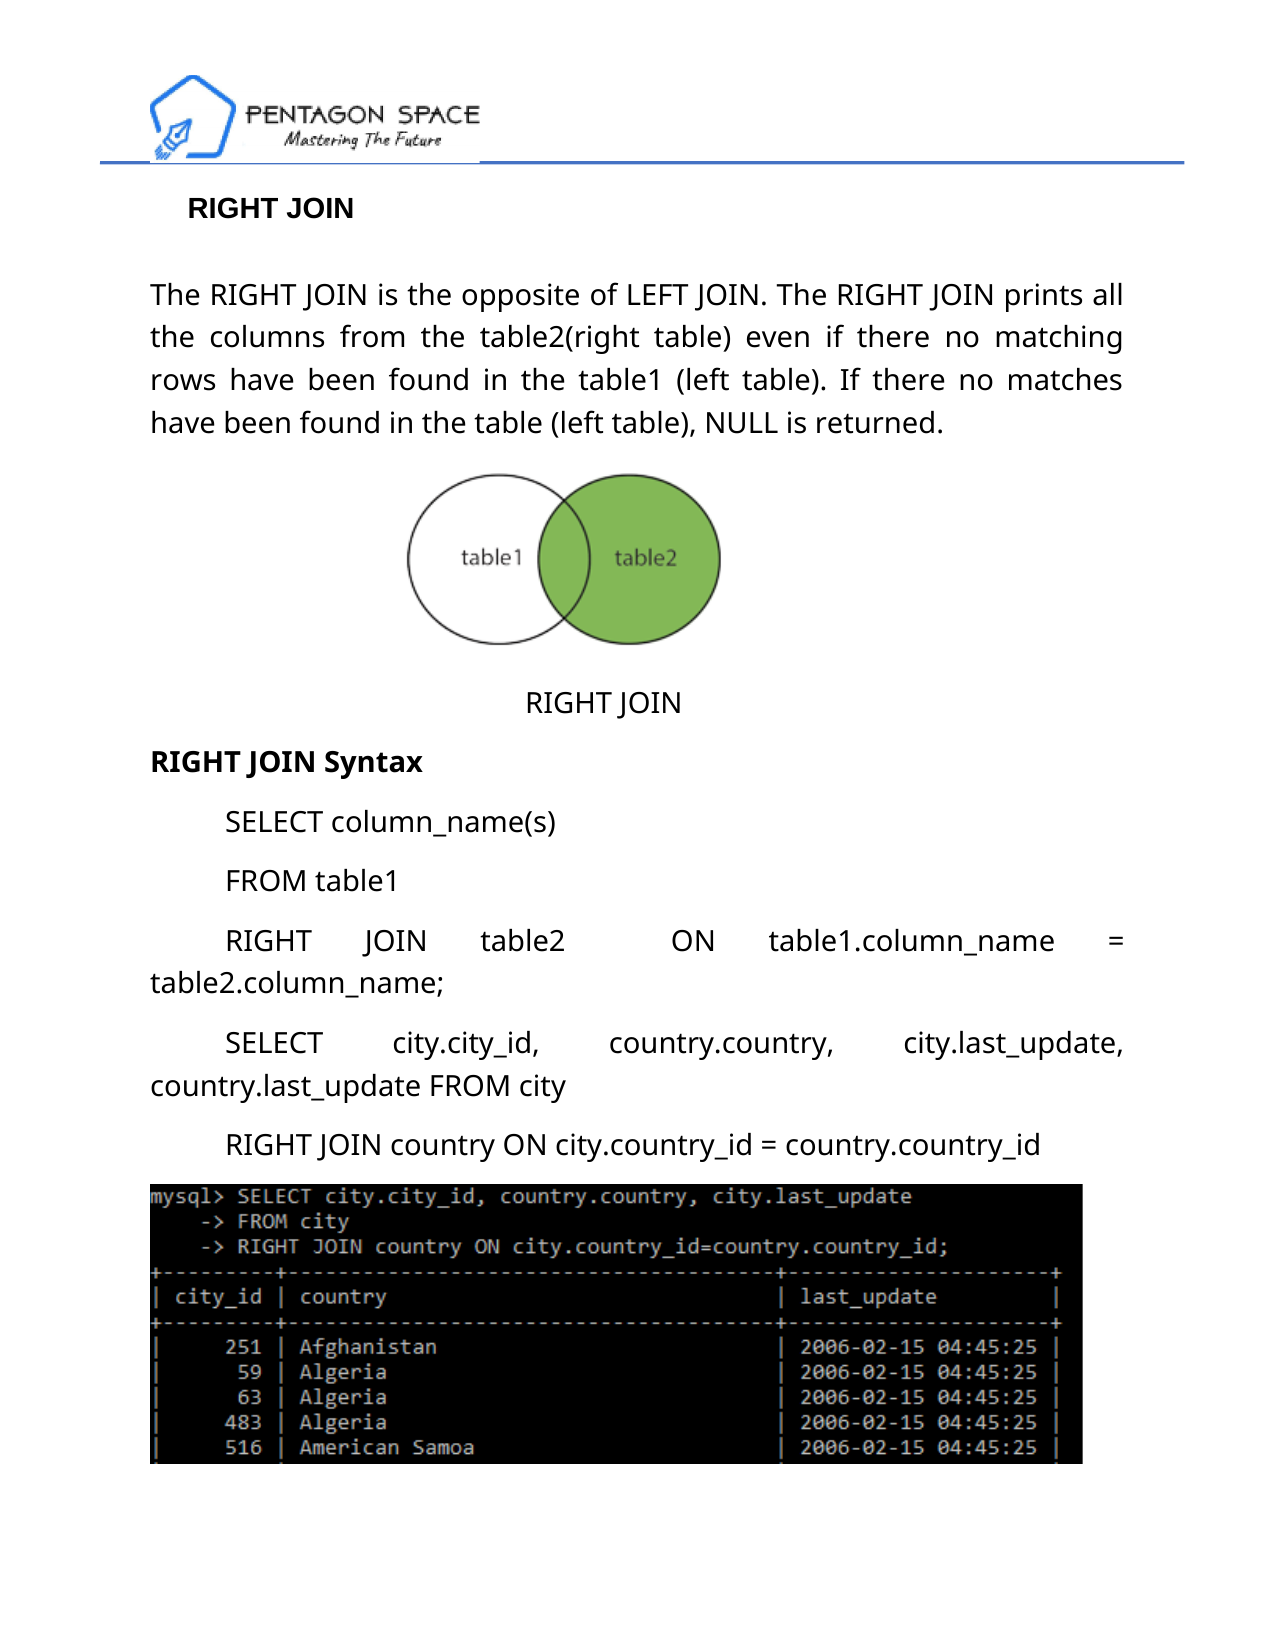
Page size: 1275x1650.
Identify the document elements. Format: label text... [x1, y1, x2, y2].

text RIGHT JOIN country ON city.country_id = country.country_id [150, 1124, 1125, 1164]
text SELECT city.city_id, country.country, city.last_update, country.last_update FROM city [150, 1022, 1125, 1105]
text FROM table1 [150, 861, 1125, 900]
text RIGHT JOIN table2 ON table1.column_name = table2.column_name; [150, 920, 1125, 1002]
picture [150, 75, 480, 163]
picture [398, 461, 732, 664]
text RIGHT JOIN Syntax [150, 742, 1125, 781]
text RIGHT JOIN [150, 682, 1125, 722]
subtitle RIGHT JOIN [187, 191, 1125, 224]
picture [150, 1184, 1083, 1464]
text SELECT column_name(s) [150, 801, 1125, 841]
text The RIGHT JOIN is the opposite of LEFT JOIN. The RIGHT JOIN prints all the columns from the table2(right table) even if there no matching rows have been found in the table1 (left table). If there no matches have been found in the table (left table), NULL is returned. [150, 274, 1125, 442]
